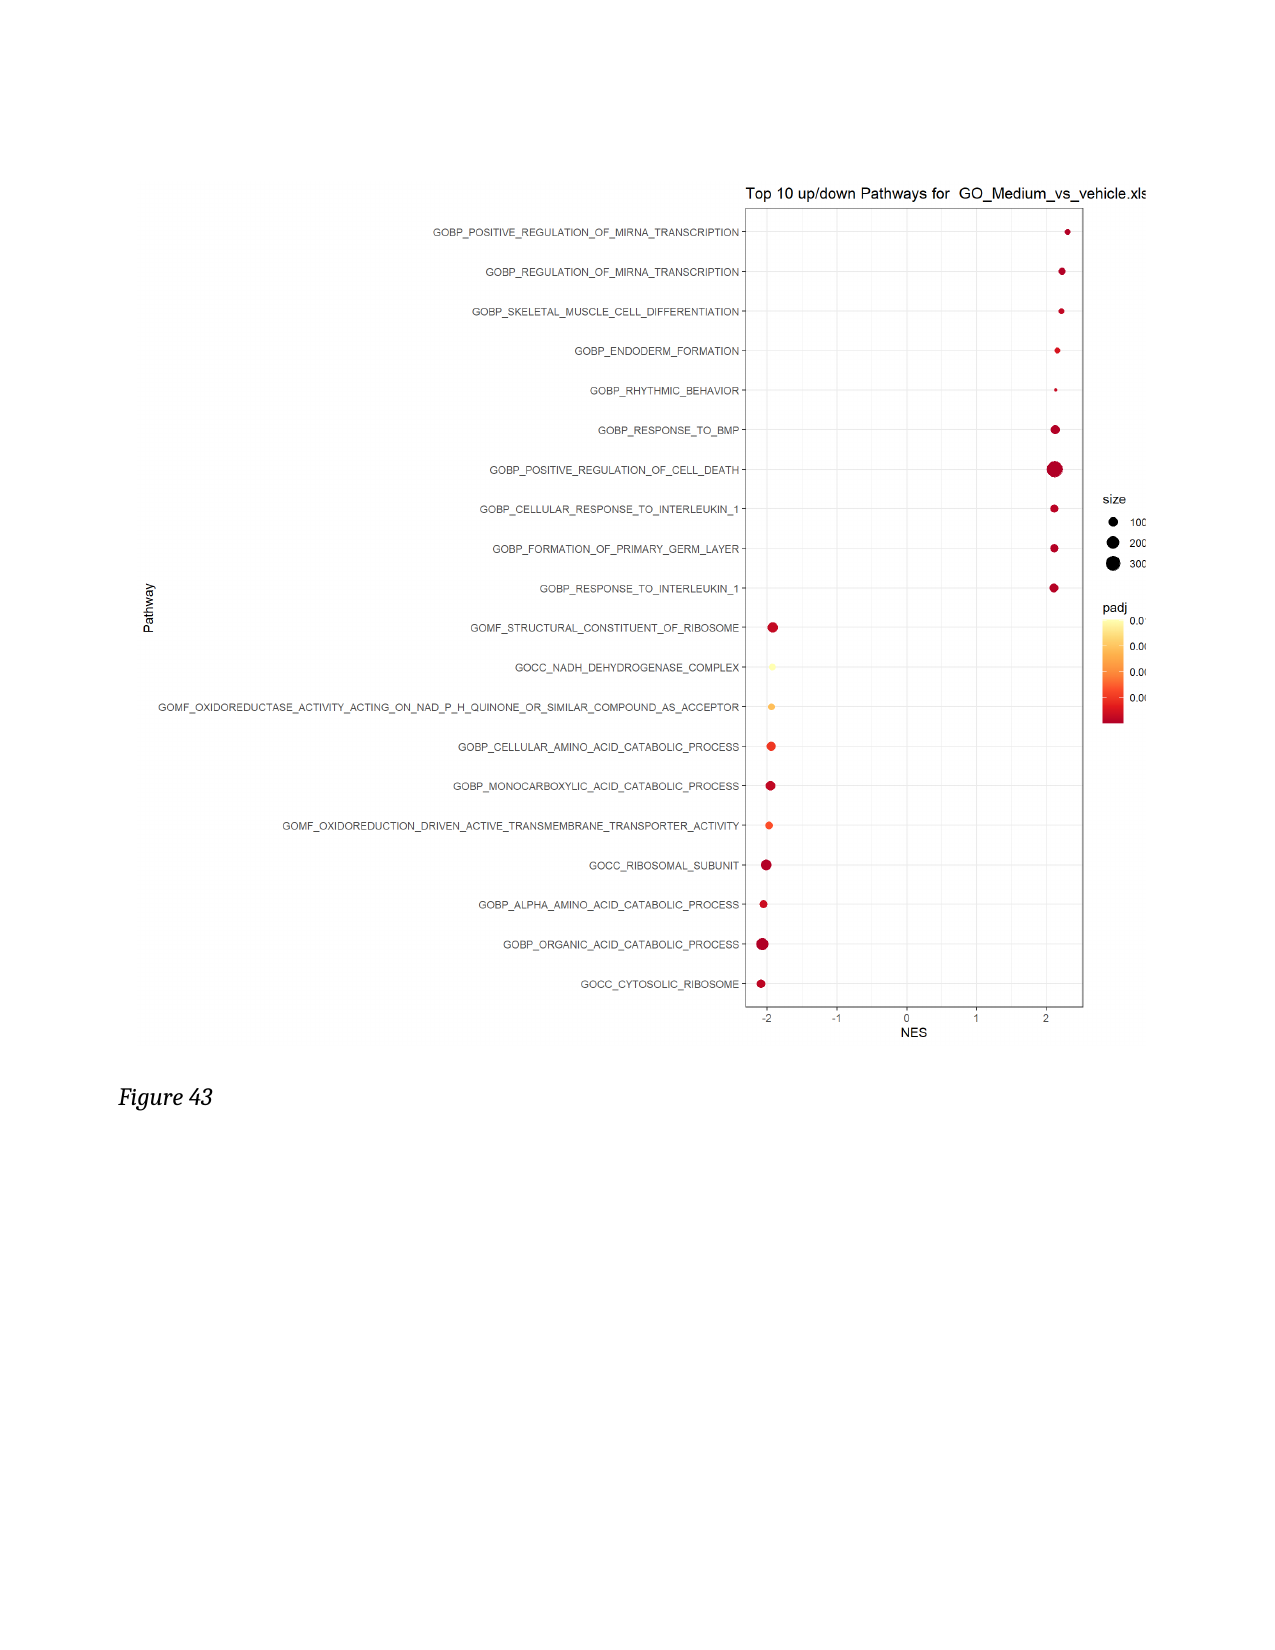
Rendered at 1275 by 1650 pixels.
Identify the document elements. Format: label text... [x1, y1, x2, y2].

table_header Figure 43 [107, 177, 1146, 1124]
picture [137, 181, 1146, 1046]
